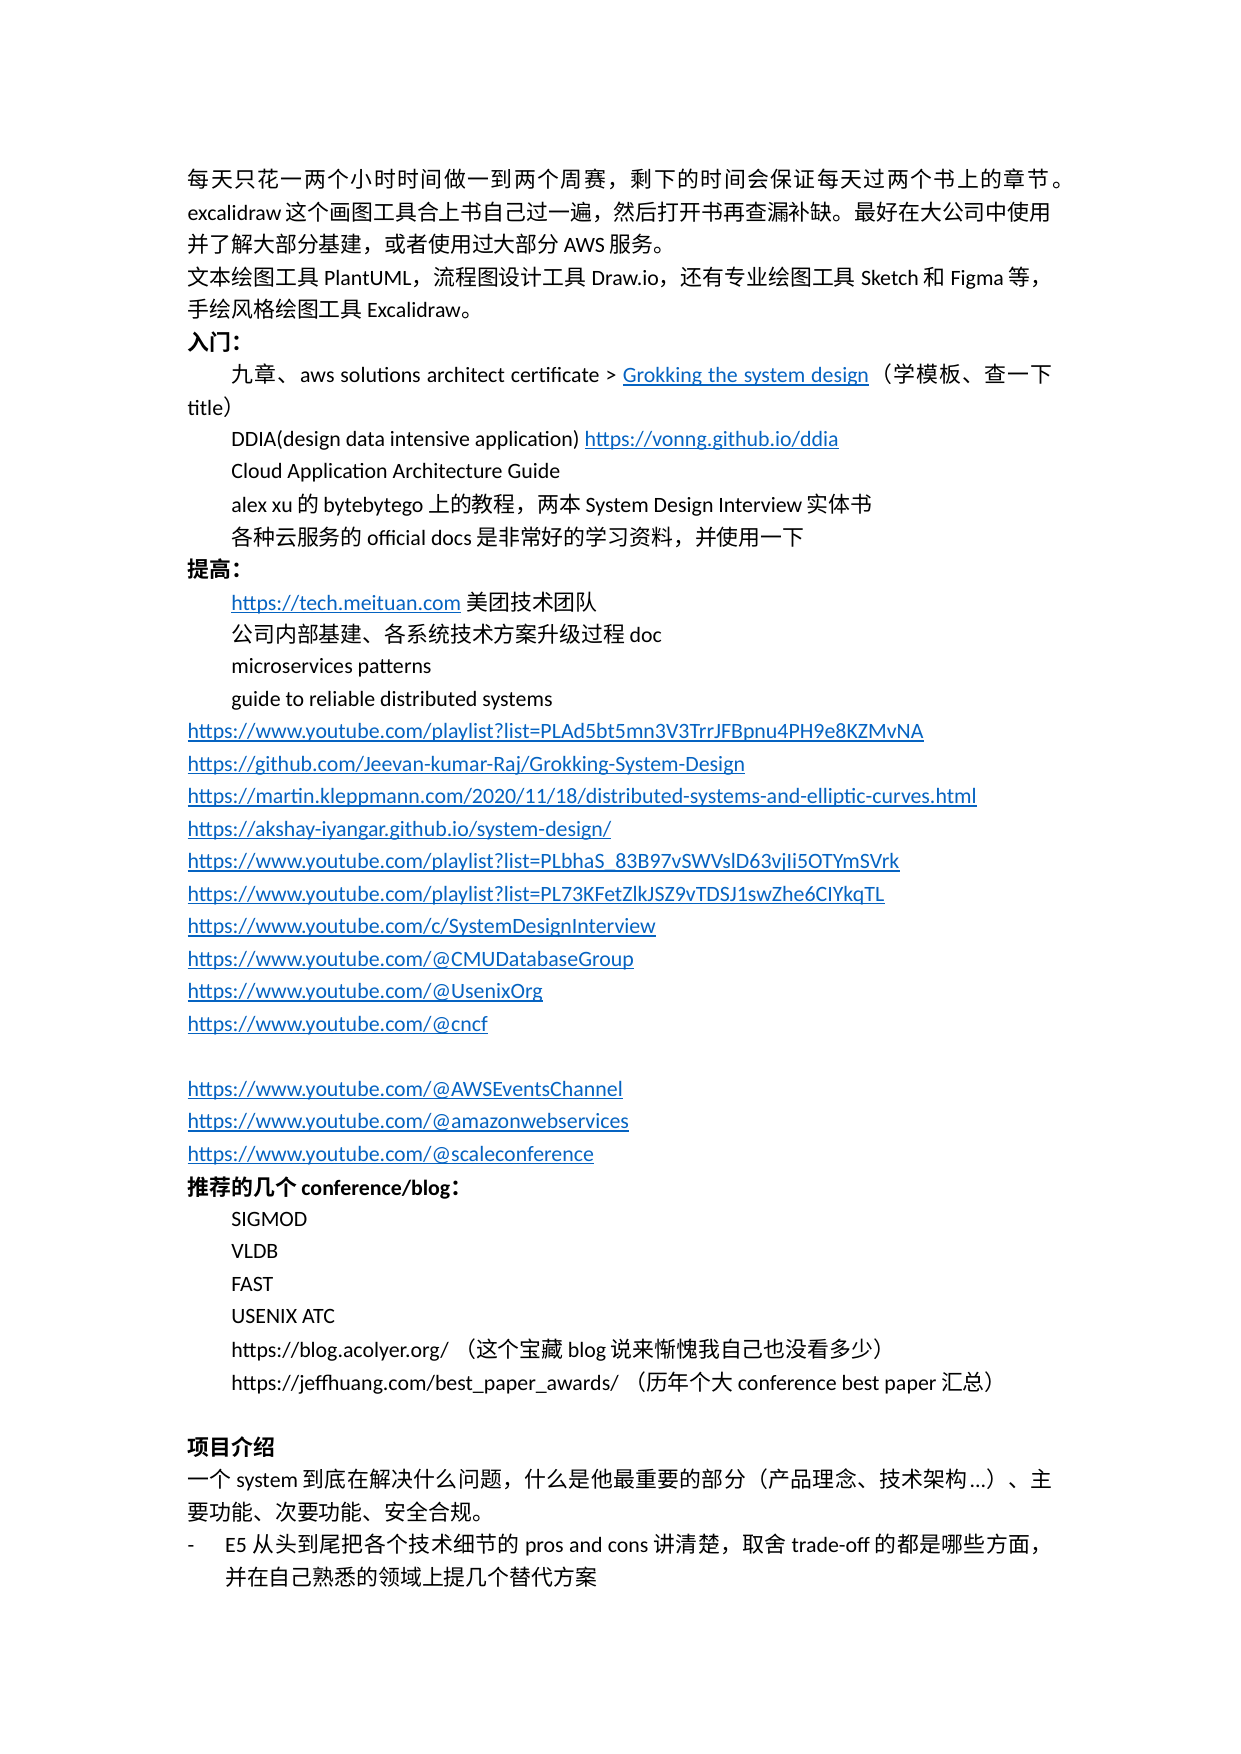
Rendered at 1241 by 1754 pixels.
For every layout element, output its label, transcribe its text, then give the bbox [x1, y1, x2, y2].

text https://tech.meituan.com 美团技术团队 [187, 584, 1053, 617]
text 各种云服务的official docs是非常好的学习资料，并使用一下 [187, 519, 1053, 552]
text https://www.youtube.com/@scaleconference [187, 1137, 1053, 1169]
text https://github.com/Jeevan-kumar-Raj/Grokking-System-Design [187, 747, 1053, 779]
text 公司内部基建、各系统技术方案升级过程doc [187, 617, 1053, 649]
text 每天只花一两个小时时间做一到两个周赛，剩下的时间会保证每天过两个书上的章节。excalidraw这个画图工具合上书自己过一遍，然后打开书再查漏补缺。最好在大公司中使用并了解大部分基建，或者使用过大部分AWS服务。 [187, 162, 1053, 259]
text 文本绘图工具 PlantUML，流程图设计工具 Draw.io，还有专业绘图工具 Sketch 和 Figma 等，手绘风格绘图工具Excalidraw。 [187, 259, 1053, 324]
text https://www.youtube.com/@AWSEventsChannel [187, 1072, 1053, 1104]
text SIGMOD [231, 1202, 1053, 1234]
text https://akshay-iyangar.github.io/system-design/ [187, 812, 1053, 844]
text https://www.youtube.com/@cncf [187, 1007, 1053, 1039]
text guide to reliable distributed systems [187, 682, 1053, 714]
text https://www.youtube.com/@CMUDatabaseGroup [187, 942, 1053, 974]
text microservices patterns [187, 649, 1053, 682]
text 项目介绍 [187, 1429, 1053, 1462]
text 九章、aws solutions architect certificate > Grokking the system design（学模板、查一下title） [187, 357, 1053, 422]
text https://www.youtube.com/playlist?list=PLAd5bt5mn3V3TrrJFBpnu4PH9e8KZMvNA [187, 714, 1053, 747]
text 一个system到底在解决什么问题，什么是他最重要的部分（产品理念、技术架构...）、主要功能、次要功能、安全合规。 [187, 1462, 1053, 1527]
text https://jeffhuang.com/best_paper_awards/ （历年个大conference best paper汇总） [231, 1364, 1053, 1397]
text 提高： [187, 552, 1053, 584]
text FAST [231, 1267, 1053, 1299]
text VLDB [231, 1234, 1053, 1267]
text https://www.youtube.com/@UsenixOrg [187, 974, 1053, 1007]
text alex xu的bytebytego上的教程，两本System Design Interview实体书 [187, 487, 1053, 519]
list E5 从头到尾把各个技术细节的pros and cons讲清楚，取舍trade-off的都是哪些方面，并在自己熟悉的领域上提几个替代方案 [187, 1527, 1053, 1592]
text 入门： [187, 324, 1053, 357]
text https://www.youtube.com/playlist?list=PL73KFetZlkJSZ9vTDSJ1swZhe6CIYkqTL https://www.youtube.com/c/SystemDesignInterview [187, 877, 1053, 942]
text 推荐的几个conference/blog： [187, 1169, 1053, 1202]
text https://www.youtube.com/@amazonwebservices [187, 1104, 1053, 1137]
text https://www.youtube.com/playlist?list=PLbhaS_83B97vSWVslD63vjIi5OTYmSVrk [187, 844, 1053, 877]
text Cloud Application Architecture Guide [187, 454, 1053, 487]
text https://martin.kleppmann.com/2020/11/18/distributed-systems-and-elliptic-curves.html [187, 779, 1053, 812]
text DDIA(design data intensive application) https://vonng.github.io/ddia [187, 422, 1053, 454]
text https://blog.acolyer.org/ （这个宝藏blog说来惭愧我自己也没看多少） [231, 1332, 1053, 1364]
text USENIX ATC [231, 1299, 1053, 1332]
